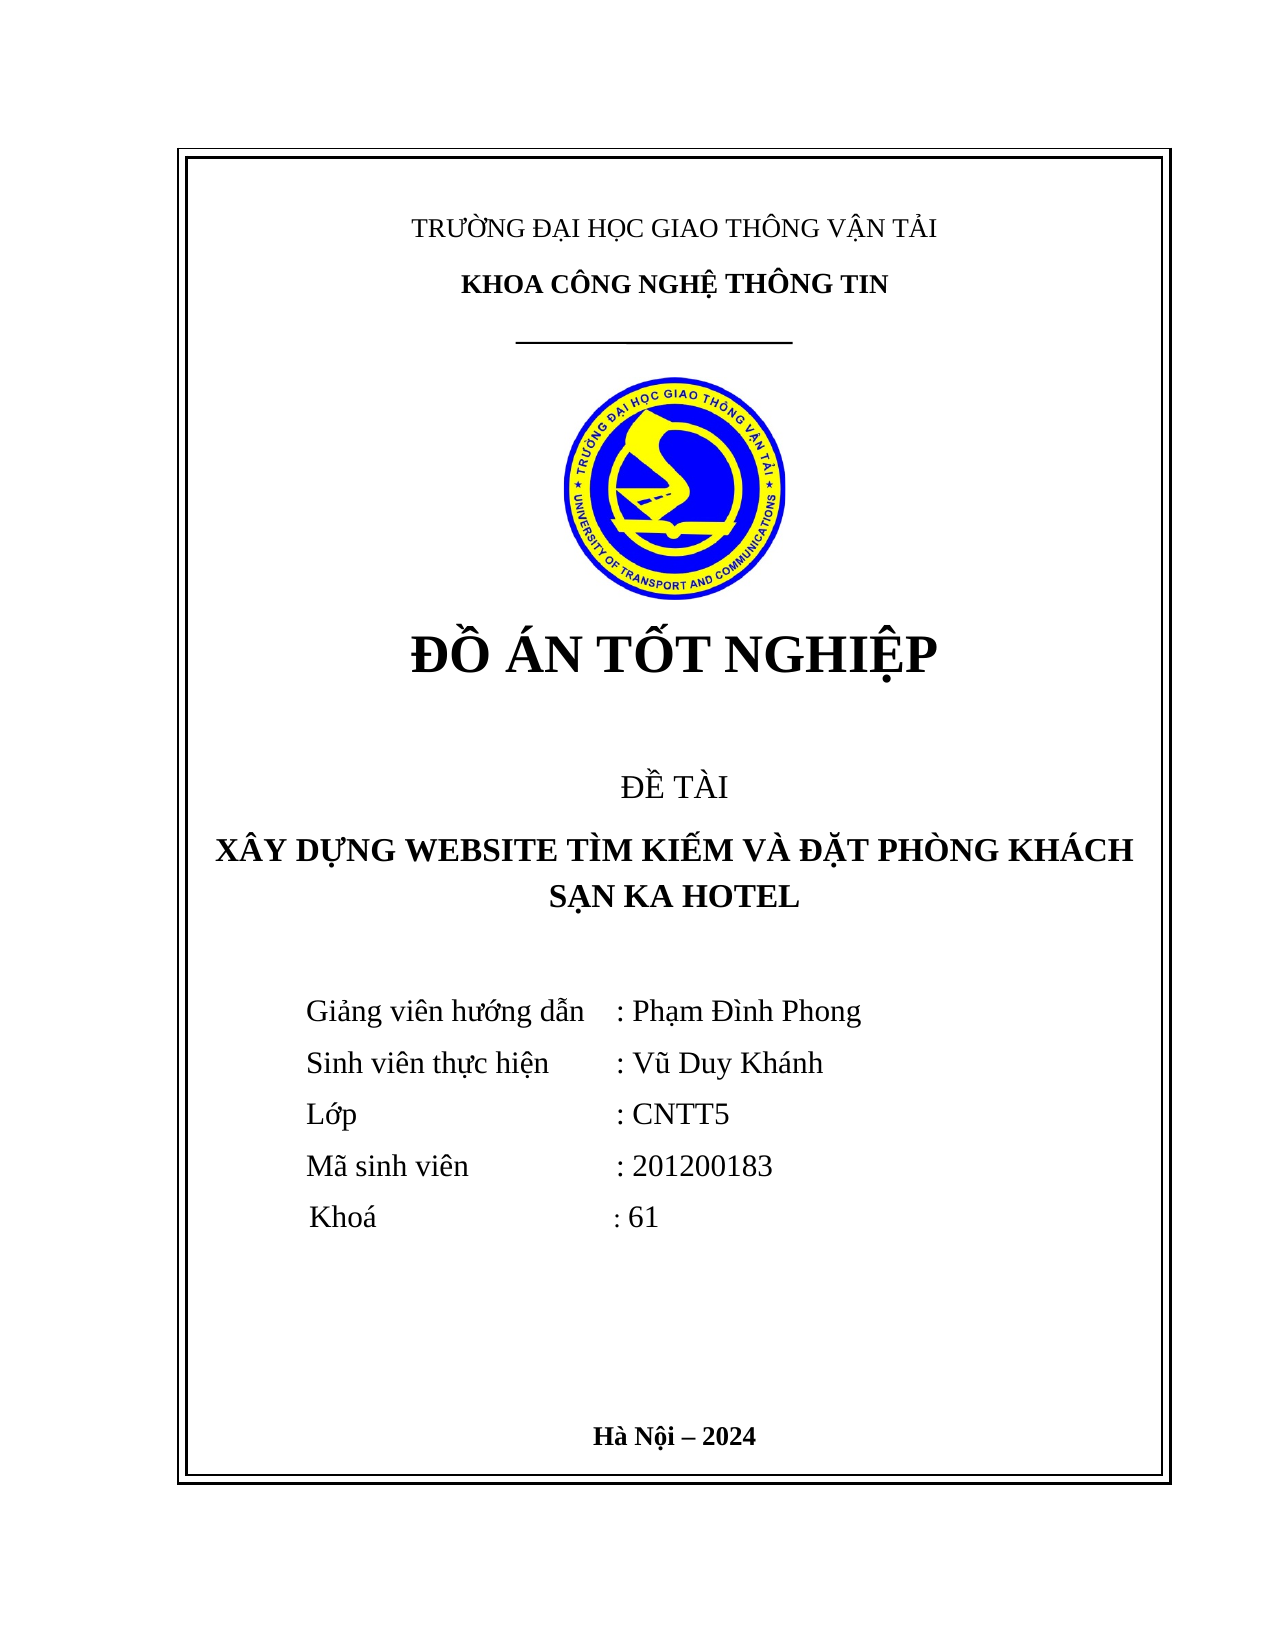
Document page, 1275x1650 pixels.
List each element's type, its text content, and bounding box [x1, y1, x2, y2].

picture [563, 377, 786, 600]
table_cell TRƯỜNG ĐẠI HỌC GIAO THÔNG VẬN TẢI KHOA CÔNG NGHỆ THÔNG TIN ĐỒ ÁN TỐT NGHIỆP ĐỀ TÀI XÂY DỰNG WEBSITE TÌM KIẾM VÀ ĐẶT PHÒNG KHÁCH SẠN KA HOTEL Khoá : 61 Hà Nội – 2024 [183, 149, 1166, 1474]
